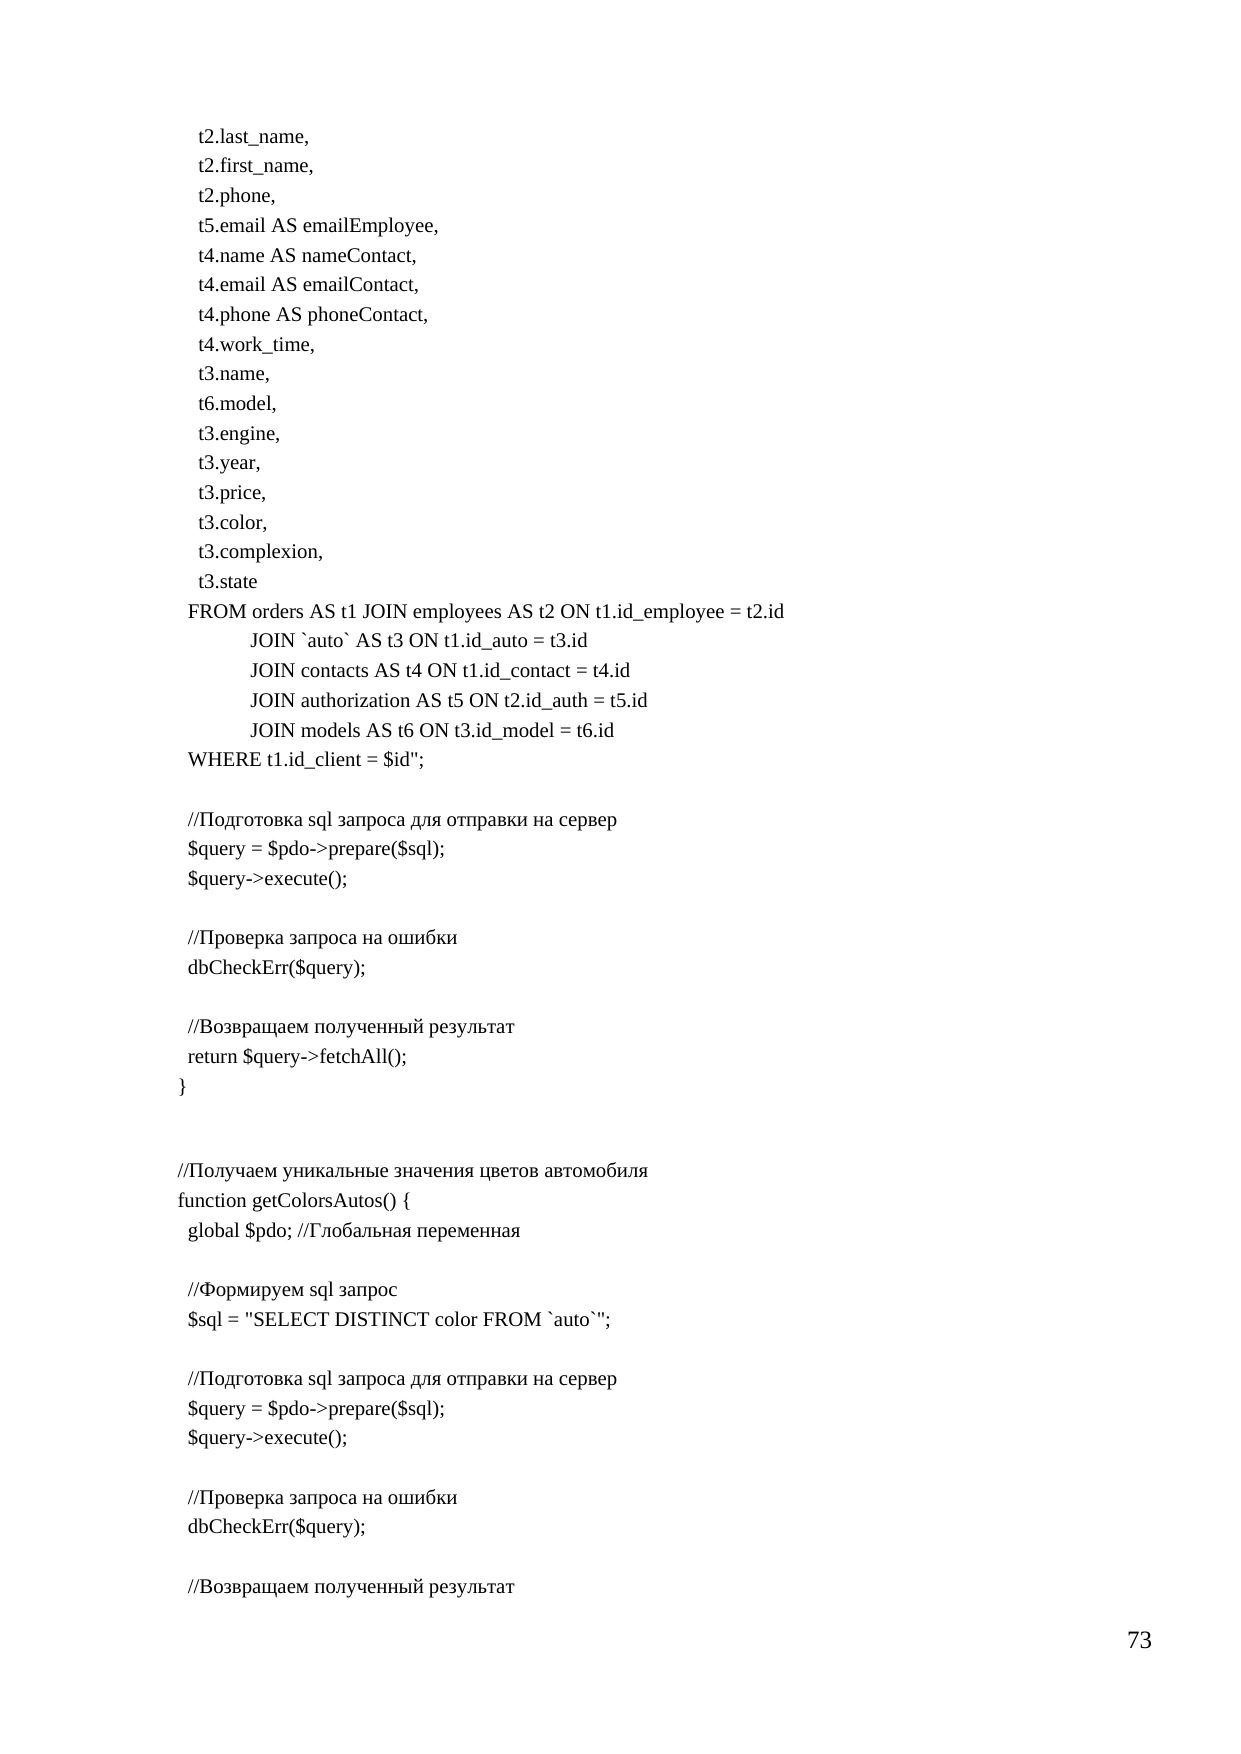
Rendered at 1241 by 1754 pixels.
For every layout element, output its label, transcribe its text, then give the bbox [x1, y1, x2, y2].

text t2.first_name, [177, 148, 1152, 177]
text JOIN `auto` AS t3 ON t1.id_auto = t3.id [177, 623, 1152, 652]
text function getColorsAutos() { [177, 1182, 1152, 1212]
text t4.name AS nameContact, [177, 237, 1152, 267]
text JOIN models AS t6 ON t3.id_model = t6.id [177, 712, 1152, 742]
text t2.phone, [177, 177, 1152, 207]
text $query = $pdo->prepare($sql); [177, 831, 1152, 860]
text } [177, 1068, 1152, 1098]
text t3.engine, [177, 415, 1152, 445]
text dbCheckErr($query); [177, 1509, 1152, 1538]
text $query->execute(); [177, 1420, 1152, 1449]
text t4.phone AS phoneContact, [177, 296, 1152, 326]
text //Возвращаем полученный результат [177, 1009, 1152, 1038]
text t2.last_name, [177, 118, 1152, 148]
text t3.price, [177, 474, 1152, 504]
text FROM orders AS t1 JOIN employees AS t2 ON t1.id_employee = t2.id [177, 593, 1152, 623]
text t6.model, [177, 385, 1152, 415]
text t3.color, [177, 504, 1152, 534]
text t4.work_time, [177, 326, 1152, 356]
text $sql = "SELECT DISTINCT color FROM `auto`"; [177, 1301, 1152, 1331]
text //Подготовка sql запроса для отправки на сервер [177, 801, 1152, 831]
text JOIN authorization AS t5 ON t2.id_auth = t5.id [177, 682, 1152, 712]
text $query->execute(); [177, 860, 1152, 890]
text //Получаем уникальные значения цветов автомобиля [177, 1152, 1152, 1182]
text //Проверка запроса на ошибки [177, 1479, 1152, 1509]
text //Возвращаем полученный результат [177, 1568, 1152, 1598]
text //Проверка запроса на ошибки [177, 920, 1152, 949]
text //Формируем sql запрос [177, 1271, 1152, 1301]
text $query = $pdo->prepare($sql); [177, 1390, 1152, 1420]
text //Подготовка sql запроса для отправки на сервер [177, 1360, 1152, 1390]
text return $query->fetchAll(); [177, 1038, 1152, 1068]
text t3.complexion, [177, 534, 1152, 563]
text global $pdo; //Глобальная переменная [177, 1212, 1152, 1242]
text JOIN contacts AS t4 ON t1.id_contact = t4.id [177, 652, 1152, 682]
text WHERE t1.id_client = $id"; [177, 742, 1152, 771]
text dbCheckErr($query); [177, 949, 1152, 979]
text t4.email AS emailContact, [177, 267, 1152, 296]
text t5.email AS emailEmployee, [177, 207, 1152, 237]
text t3.state [177, 563, 1152, 593]
text t3.name, [177, 356, 1152, 385]
text t3.year, [177, 445, 1152, 474]
